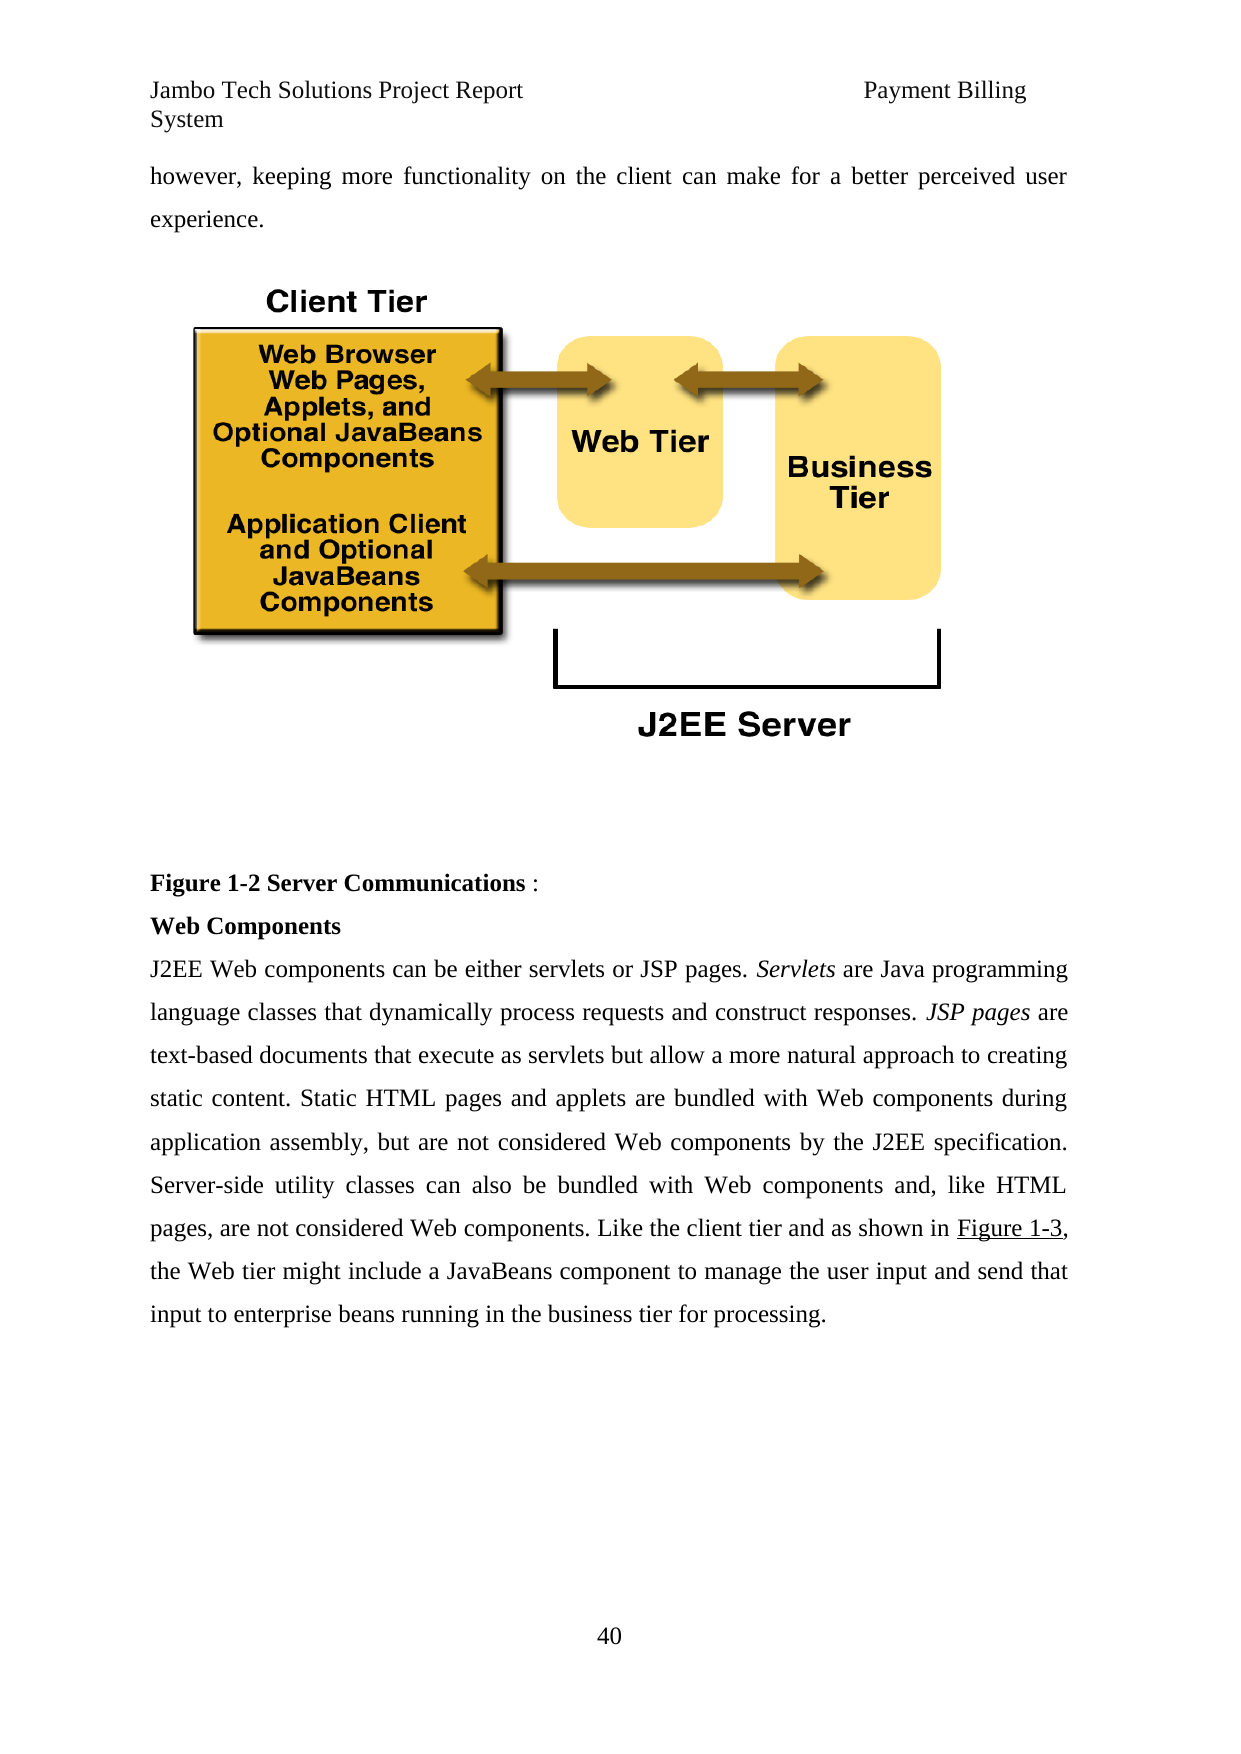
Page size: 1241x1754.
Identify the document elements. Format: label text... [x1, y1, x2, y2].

text J2EE Web components can be either servlets or JSP pages. Servlets are Java programming language classes that dynamically process requests and construct responses. JSP pages are text-based documents that execute as servlets but allow a more natural approach to creating static content. Static HTML pages and applets are bundled with Web components during application assembly, but are not considered Web components by the J2EE specification. Server-side utility classes can also be bundled with Web components and, like HTML pages, are not considered Web components. Like the client tier and as shown in Figure 1-3, the Web tier might include a JavaBeans component to manage the user input and send that input to enterprise beans running in the business tier for processing. [150, 954, 1068, 1328]
text Web Components [150, 911, 1068, 940]
picture [150, 247, 1003, 768]
text Figure 1-2 Server Communications : [150, 868, 1068, 897]
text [150, 161, 1068, 233]
